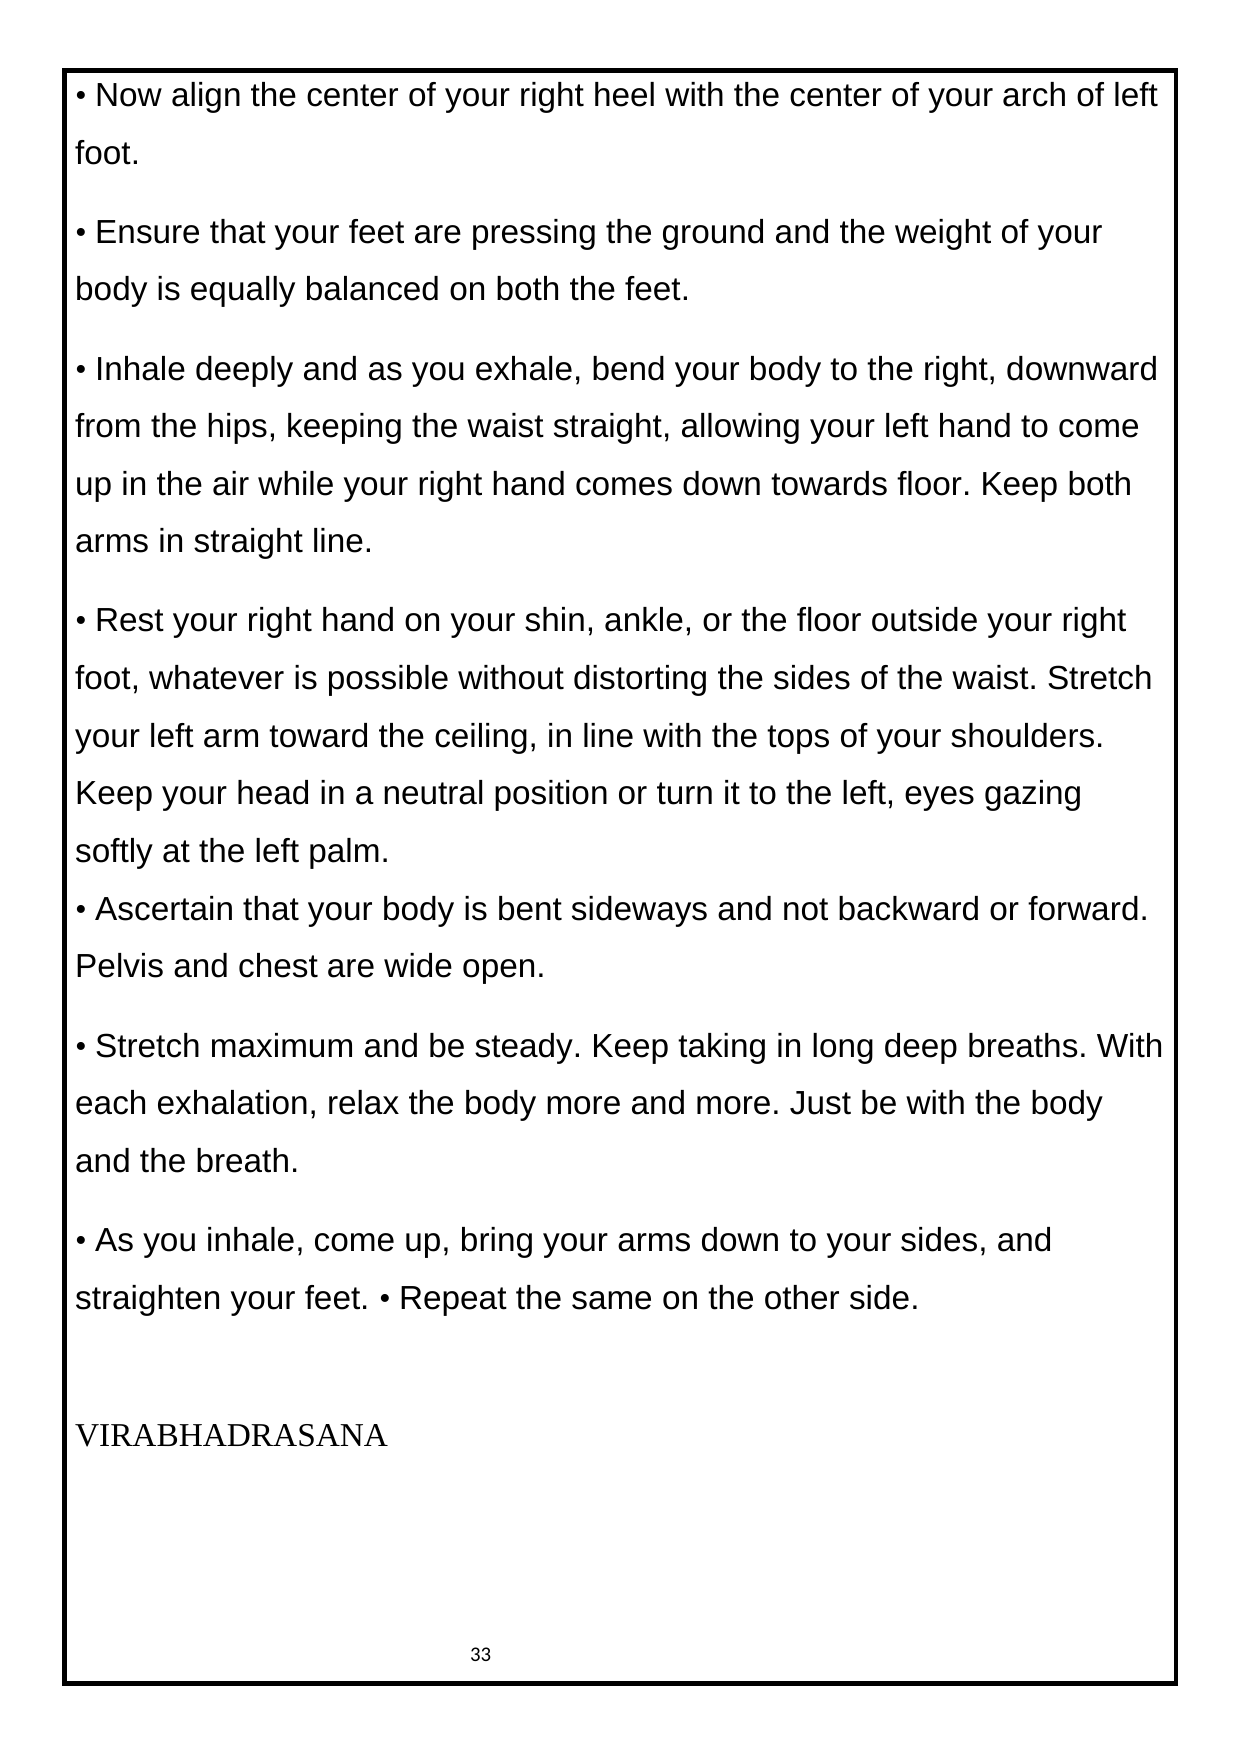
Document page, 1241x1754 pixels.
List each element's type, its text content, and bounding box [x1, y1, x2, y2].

text • Now align the center of your right heel with the center of your arch of left foot. [75, 75, 1165, 171]
text • As you inhale, come up, bring your arms down to your sides, and straighten your feet. • Repeat the same on the other side. [75, 1220, 1165, 1316]
text • Rest your right hand on your shin, ankle, or the floor outside your right foot, whatever is possible without distorting the sides of the waist. Stretch your left arm toward the ceiling, in line with the tops of your shoulders. Keep your head in a neutral position or turn it to the left, eyes gazing softly at the left palm. [75, 601, 1165, 869]
text • Ensure that your feet are pressing the ground and the weight of your body is equally balanced on both the feet. [75, 212, 1165, 308]
text VIRABHADRASANA [75, 1415, 1165, 1453]
text • Ascertain that your body is bent sideways and not backward or forward. Pelvis and chest are wide open. [75, 889, 1165, 985]
text • Inhale deeply and as you exhale, bend your body to the right, downward from the hips, keeping the waist straight, allowing your left hand to come up in the air while your right hand comes down towards floor. Keep both arms in straight line. [75, 348, 1165, 560]
text • Stretch maximum and be steady. Keep taking in long deep breaths. With each exhalation, relax the body more and more. Just be with the body and the breath. [75, 1026, 1165, 1179]
